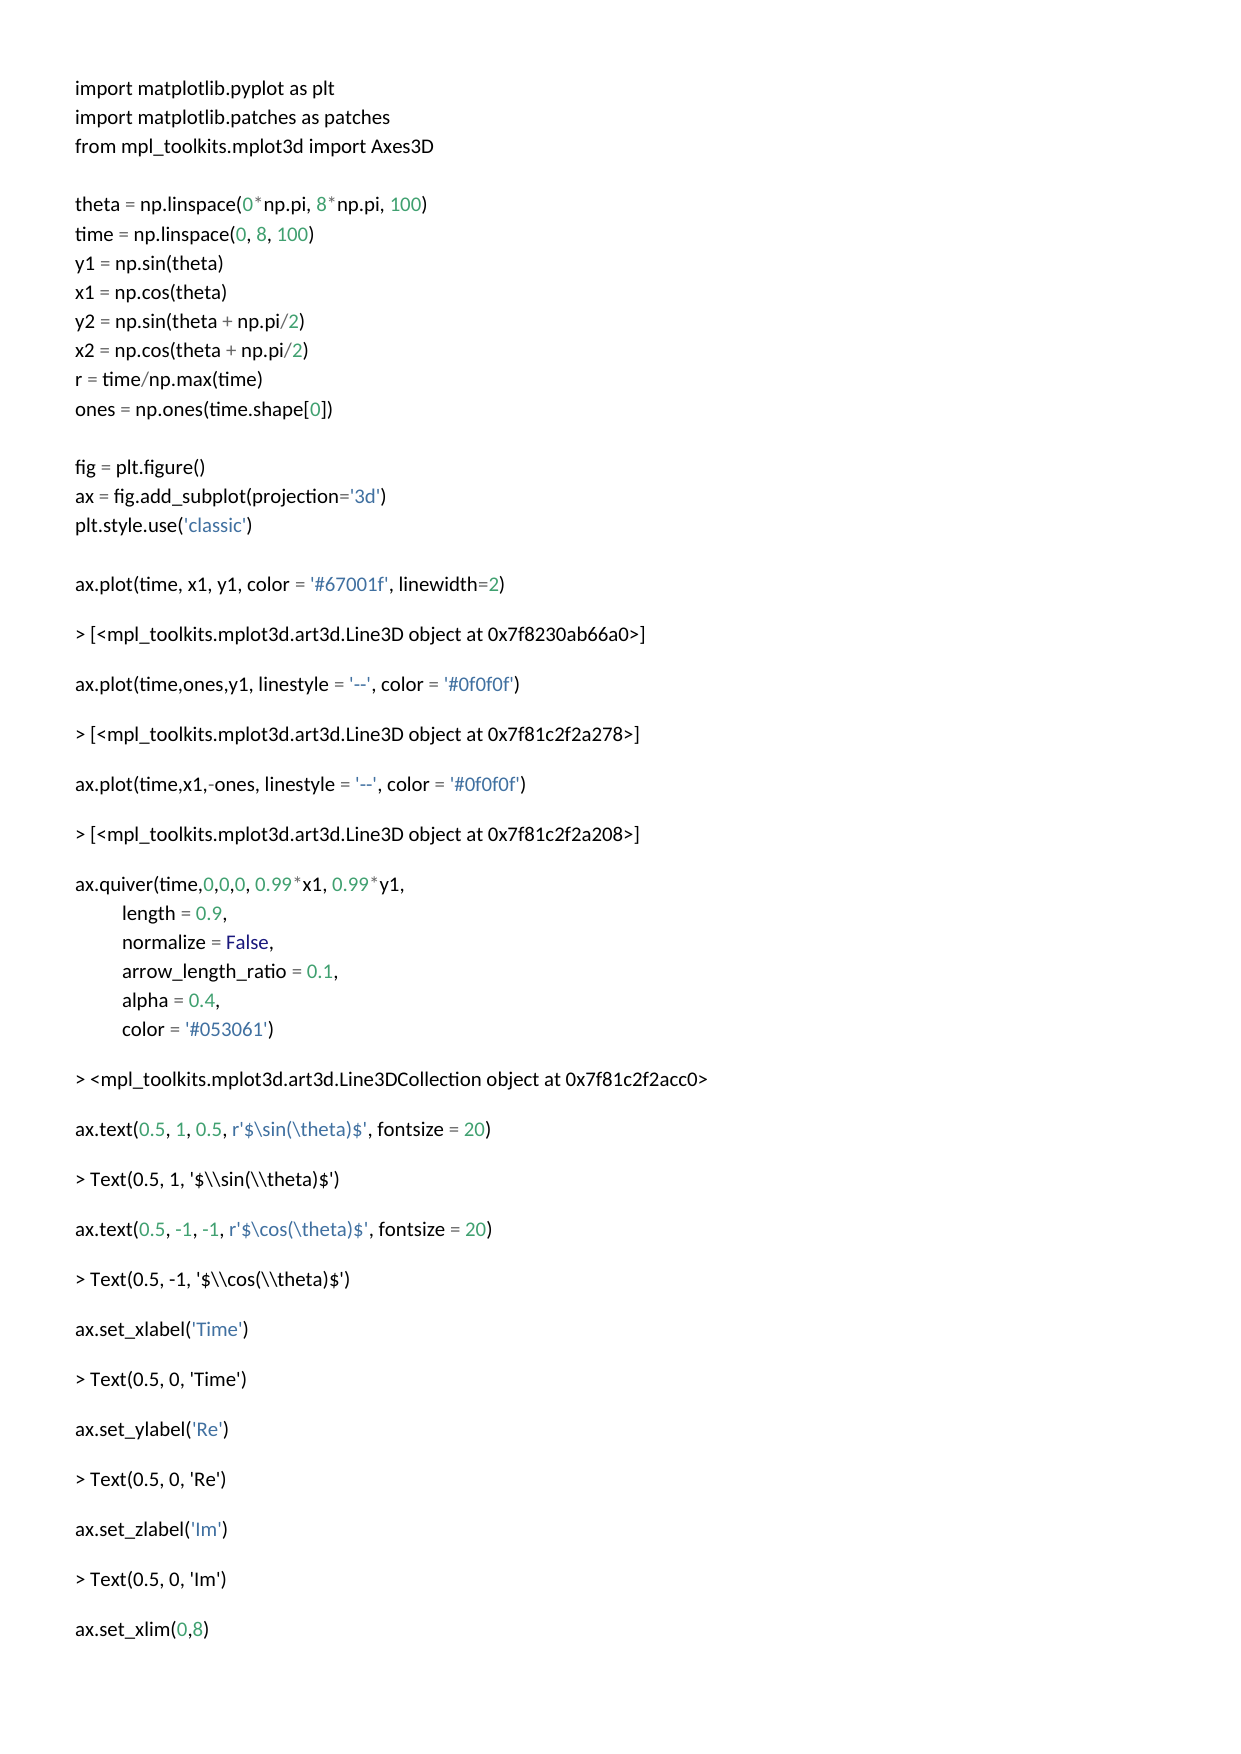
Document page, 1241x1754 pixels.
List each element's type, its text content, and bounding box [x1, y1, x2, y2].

text > <mpl_toolkits.mplot3d.art3d.Line3DCollection object at 0x7f81c2f2acc0> [75, 1067, 1165, 1092]
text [75, 75, 1165, 596]
text ax.set_xlim(0,8) [75, 1617, 1165, 1642]
text ax.set_ylabel('Re') [75, 1417, 1165, 1442]
text > [<mpl_toolkits.mplot3d.art3d.Line3D object at 0x7f81c2f2a208>] [75, 821, 1165, 846]
text > [<mpl_toolkits.mplot3d.art3d.Line3D object at 0x7f8230ab66a0>] [75, 621, 1165, 646]
text ax.plot(time,ones,y1, linestyle = '--', color = '#0f0f0f') [75, 671, 1165, 696]
text > [<mpl_toolkits.mplot3d.art3d.Line3D object at 0x7f81c2f2a278>] [75, 721, 1165, 746]
text > Text(0.5, 0, 'Re') [75, 1467, 1165, 1492]
text ax.text(0.5, 1, 0.5, r'$\sin(\theta)$', fontsize = 20) [75, 1117, 1165, 1142]
text > Text(0.5, 0, 'Time') [75, 1367, 1165, 1392]
text ax.quiver(time,0,0,0, 0.99*x1, 0.99*y1, length = 0.9, normalize = False, arrow_length_ratio = 0.1, alpha = 0.4, color = '#053061') [75, 871, 1165, 1042]
text ax.text(0.5, -1, -1, r'$\cos(\theta)$', fontsize = 20) [75, 1217, 1165, 1242]
text ax.set_xlabel('Time') [75, 1317, 1165, 1342]
text > Text(0.5, 1, '$\\sin(\\theta)$') [75, 1167, 1165, 1192]
text ax.set_zlabel('Im') [75, 1517, 1165, 1542]
text ax.plot(time,x1,-ones, linestyle = '--', color = '#0f0f0f') [75, 771, 1165, 796]
text > Text(0.5, -1, '$\\cos(\\theta)$') [75, 1267, 1165, 1292]
text > Text(0.5, 0, 'Im') [75, 1567, 1165, 1592]
